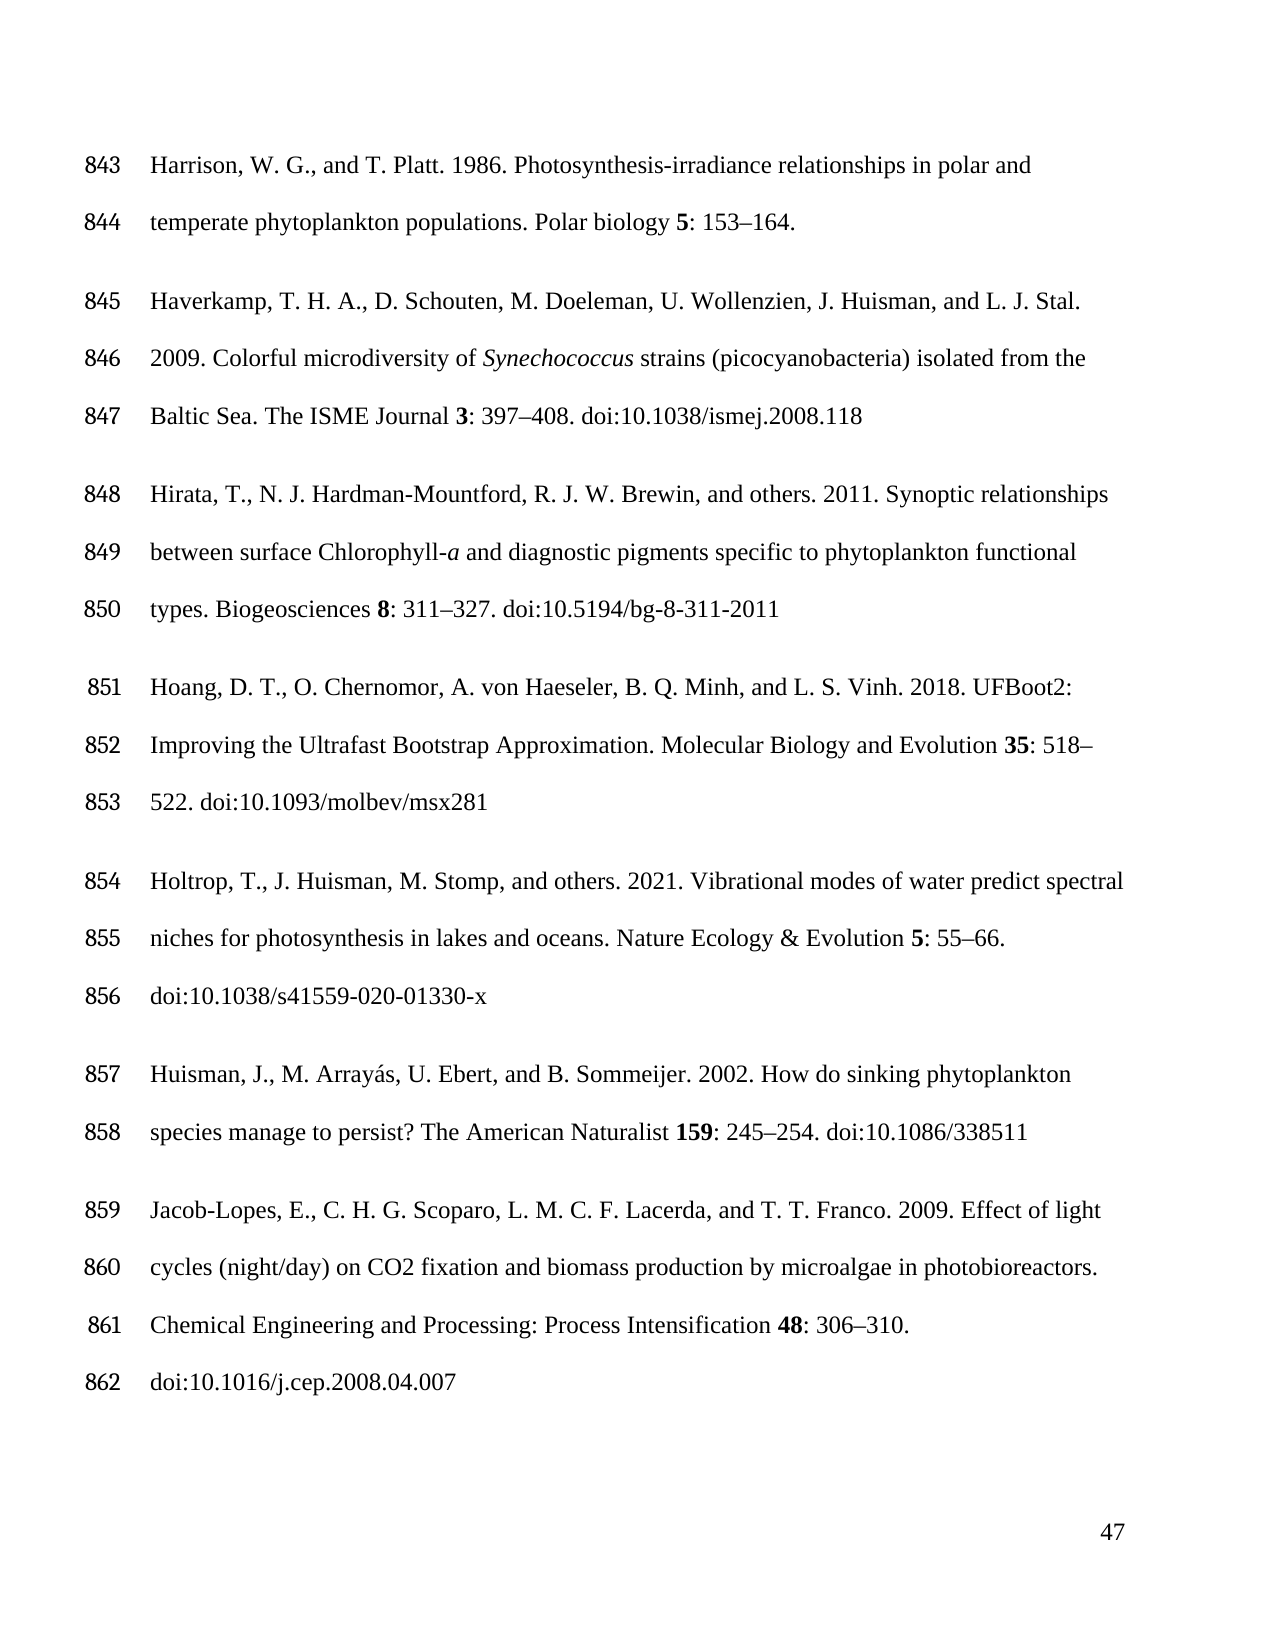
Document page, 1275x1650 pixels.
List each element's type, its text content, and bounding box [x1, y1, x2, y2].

text Haverkamp, T. H. A., D. Schouten, M. Doeleman, U. Wollenzien, J. Huisman, and L. J. Stal. 2009. Colorful microdiversity of Synechococcus strains (picocyanobacteria) isolated from the Baltic Sea. The ISME Journal 3: 397–408. doi:10.1038/ismej.2008.118 [150, 286, 1125, 429]
text Jacob-Lopes, E., C. H. G. Scoparo, L. M. C. F. Lacerda, and T. T. Franco. 2009. Effect of light cycles (night/day) on CO2 fixation and biomass production by microalgae in photobioreactors. Chemical Engineering and Processing: Process Intensification 48: 306–310. doi:10.1016/j.cep.2008.04.007 [150, 1195, 1125, 1396]
text Hirata, T., N. J. Hardman-Mountford, R. J. W. Brewin, and others. 2011. Synoptic relationships between surface Chlorophyll-a and diagnostic pigments specific to phytoplankton functional types. Biogeosciences 8: 311–327. doi:10.5194/bg-8-311-2011 [150, 479, 1125, 623]
text Huisman, J., M. Arrayás, U. Ebert, and B. Sommeijer. 2002. How do sinking phytoplankton species manage to persist? The American Naturalist 159: 245–254. doi:10.1086/338511 [150, 1059, 1125, 1145]
text Holtrop, T., J. Huisman, M. Stomp, and others. 2021. Vibrational modes of water predict spectral niches for photosynthesis in lakes and oceans. Nature Ecology & Evolution 5: 55–66. doi:10.1038/s41559-020-01330-x [150, 866, 1125, 1009]
text Harrison, W. G., and T. Platt. 1986. Photosynthesis-irradiance relationships in polar and temperate phytoplankton populations. Polar biology 5: 153–164. [150, 150, 1125, 236]
text Hoang, D. T., O. Chernomor, A. von Haeseler, B. Q. Minh, and L. S. Vinh. 2018. UFBoot2: Improving the Ultrafast Bootstrap Approximation. Molecular Biology and Evolution 35: 518–522. doi:10.1093/molbev/msx281 [150, 672, 1125, 816]
